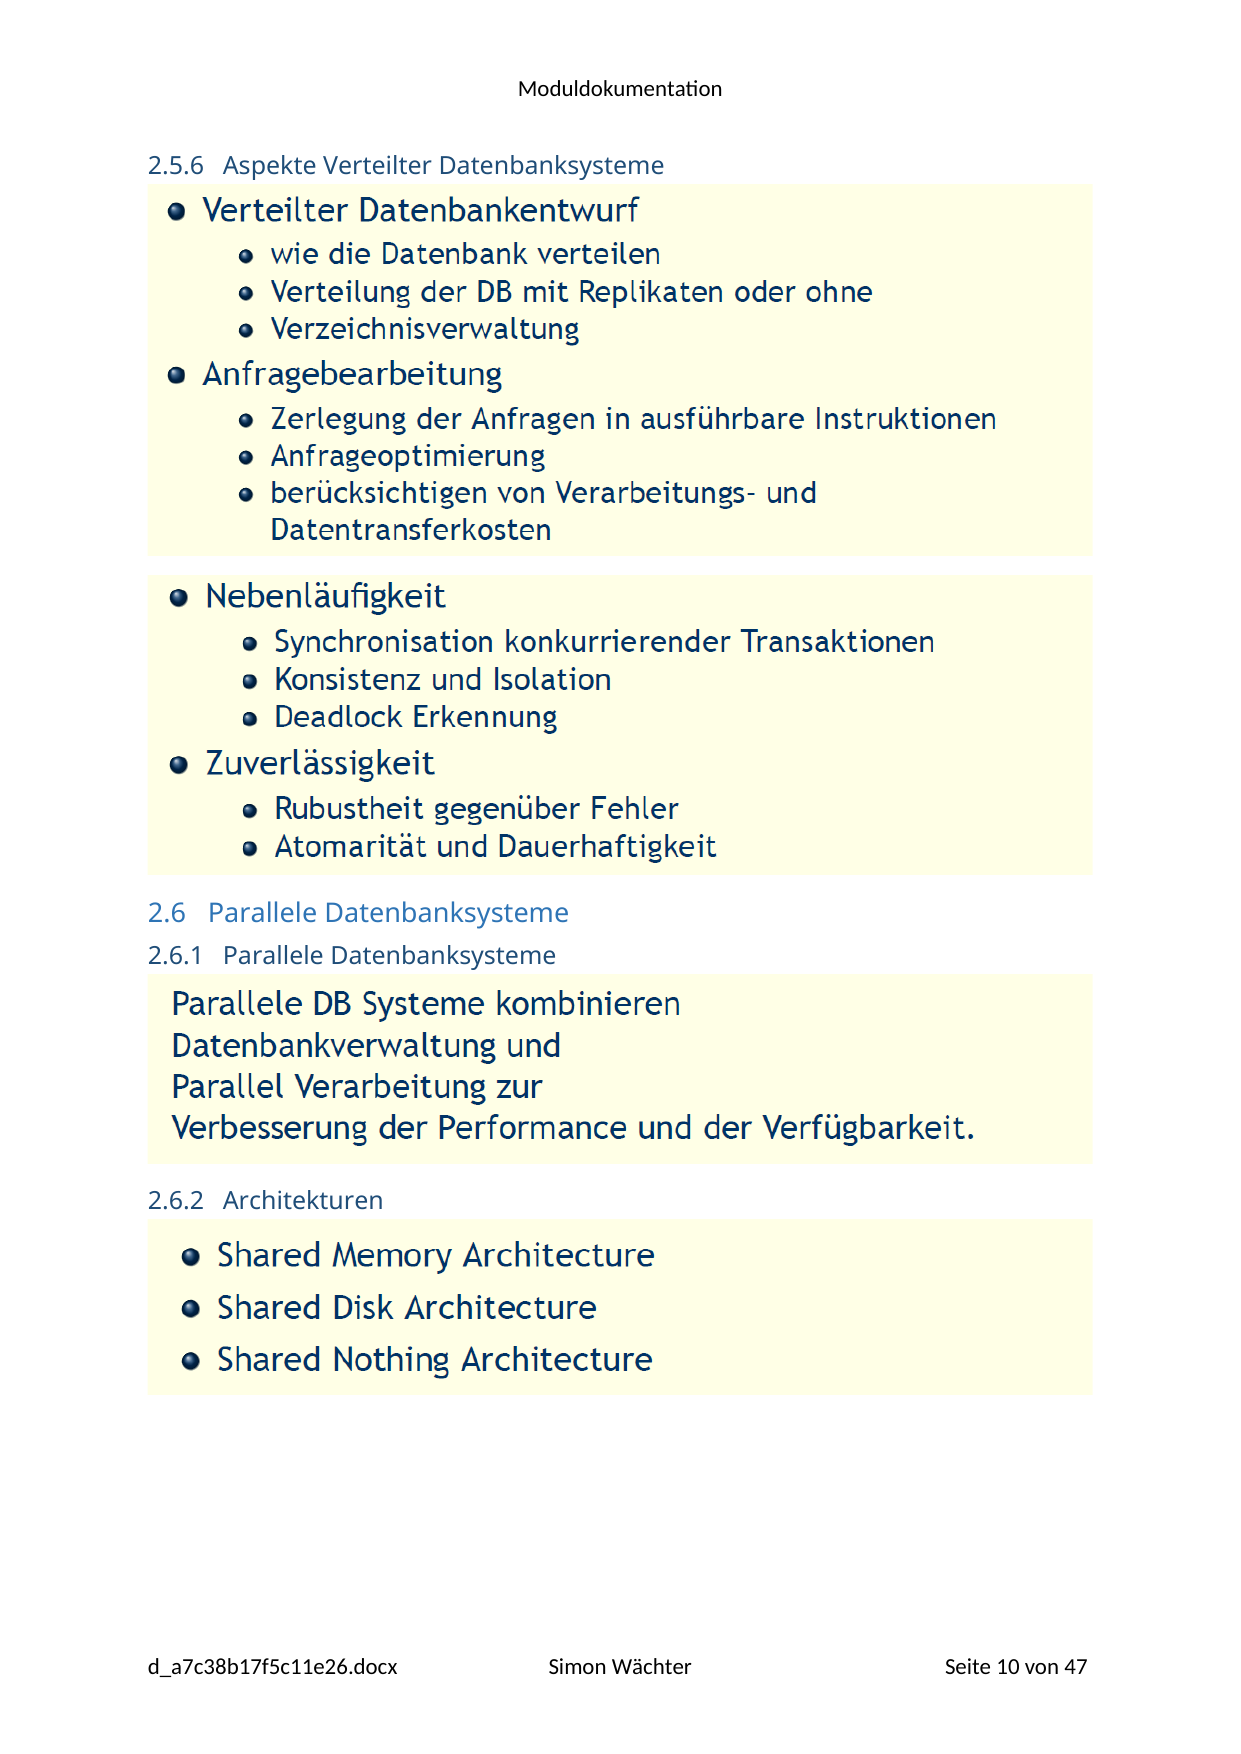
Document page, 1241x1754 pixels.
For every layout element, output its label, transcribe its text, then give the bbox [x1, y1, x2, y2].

subtitle Aspekte Verteilter Datenbanksysteme [148, 148, 1093, 182]
picture [147, 1219, 1093, 1395]
picture [147, 575, 1093, 875]
subtitle Architekturen [148, 1183, 1093, 1217]
picture [147, 974, 1093, 1164]
subtitle Parallele Datenbanksysteme [148, 894, 1093, 931]
subtitle Parallele Datenbanksysteme [148, 938, 1093, 972]
picture [147, 184, 1093, 556]
